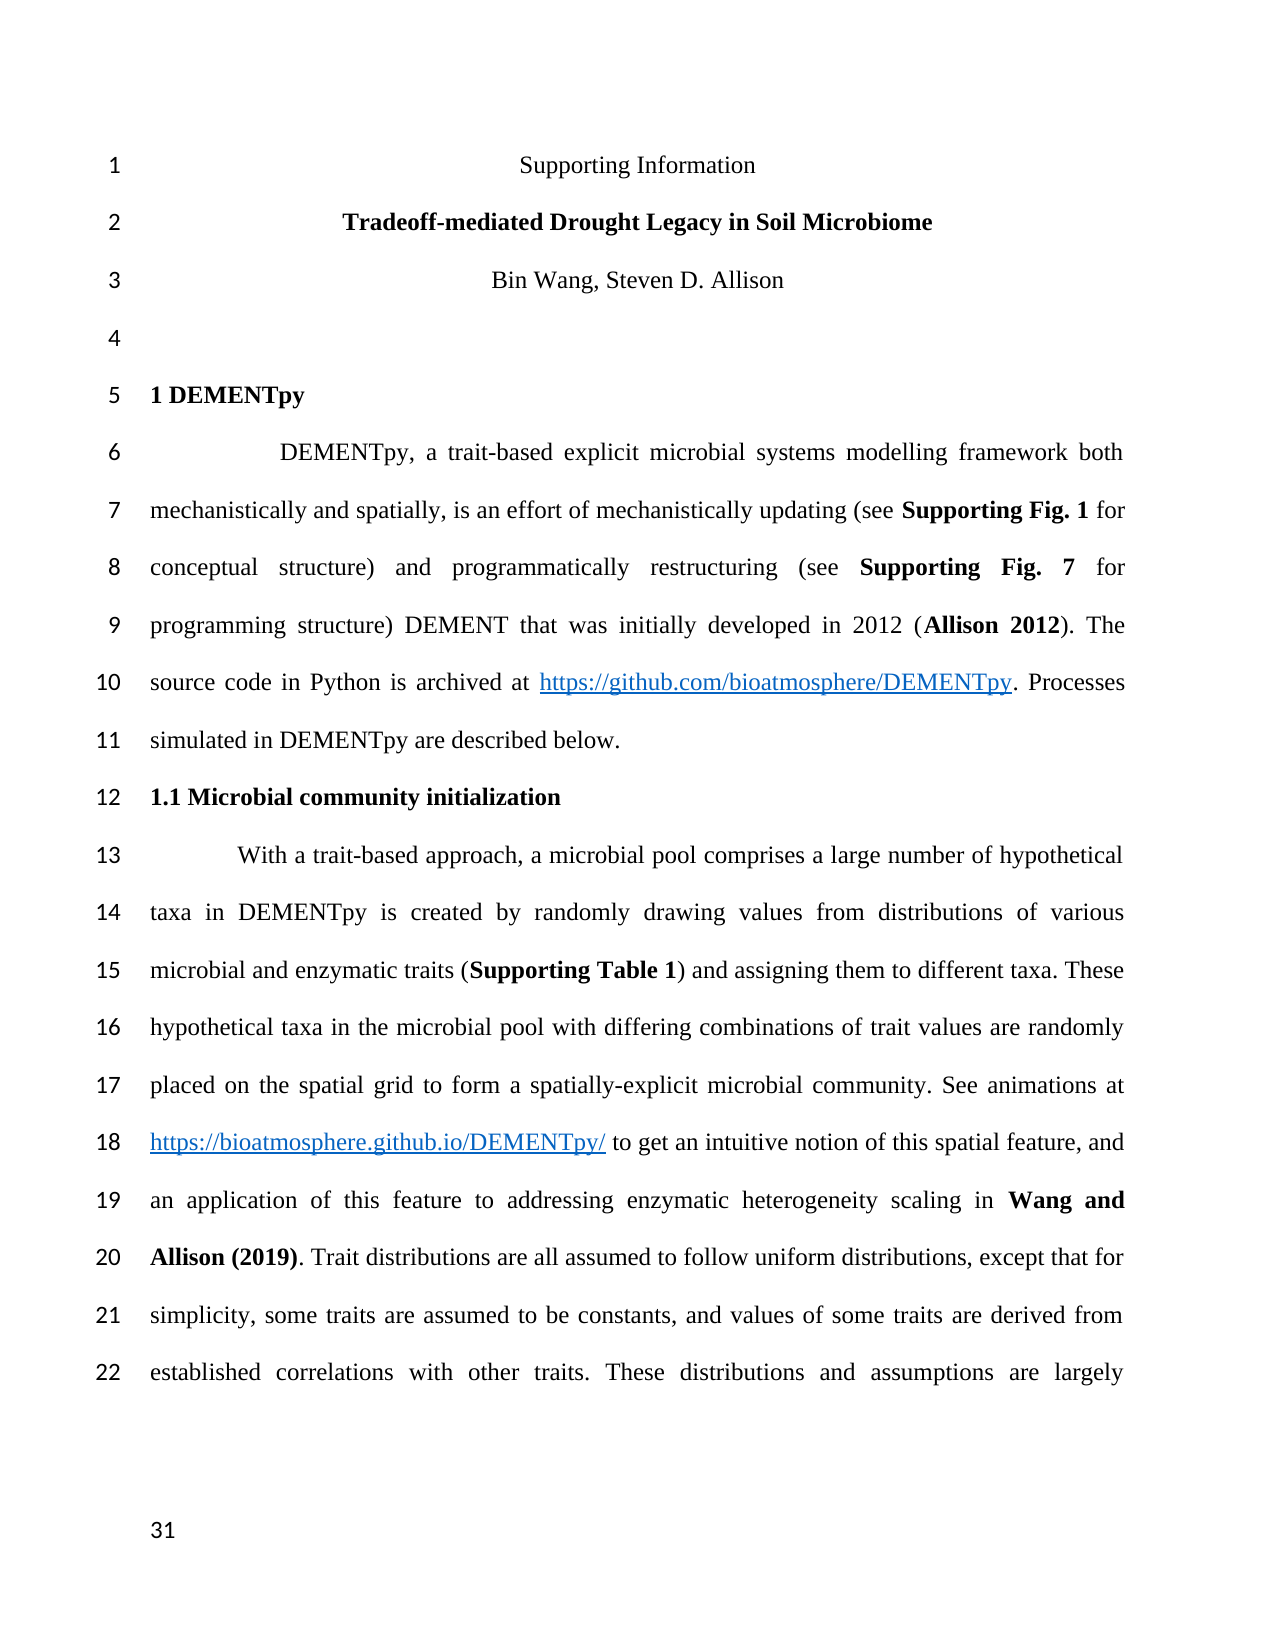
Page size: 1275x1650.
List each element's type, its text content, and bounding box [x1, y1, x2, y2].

text Tradeoff-mediated Drought Legacy in Soil Microbiome [150, 207, 1125, 236]
text Bin Wang, Steven D. Allison [150, 265, 1125, 294]
subtitle 1 DEMENTpy [150, 380, 1125, 409]
subtitle 1.1 Microbial community initialization [150, 782, 1125, 811]
subtitle Supporting Information [150, 150, 1125, 179]
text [150, 840, 1125, 1386]
text DEMENTpy, a trait-based explicit microbial systems modelling framework both mechanistically and spatially, is an effort of mechanistically updating (see Supporting Fig. 1 for conceptual structure) and programmatically restructuring (see Supporting Fig. 7 for programming structure) DEMENT that was initially developed in 2012 (Allison 2012). The source code in Python is archived at https://github.com/bioatmosphere/DEMENTpy. Processes simulated in DEMENTpy are described below. [150, 437, 1125, 754]
